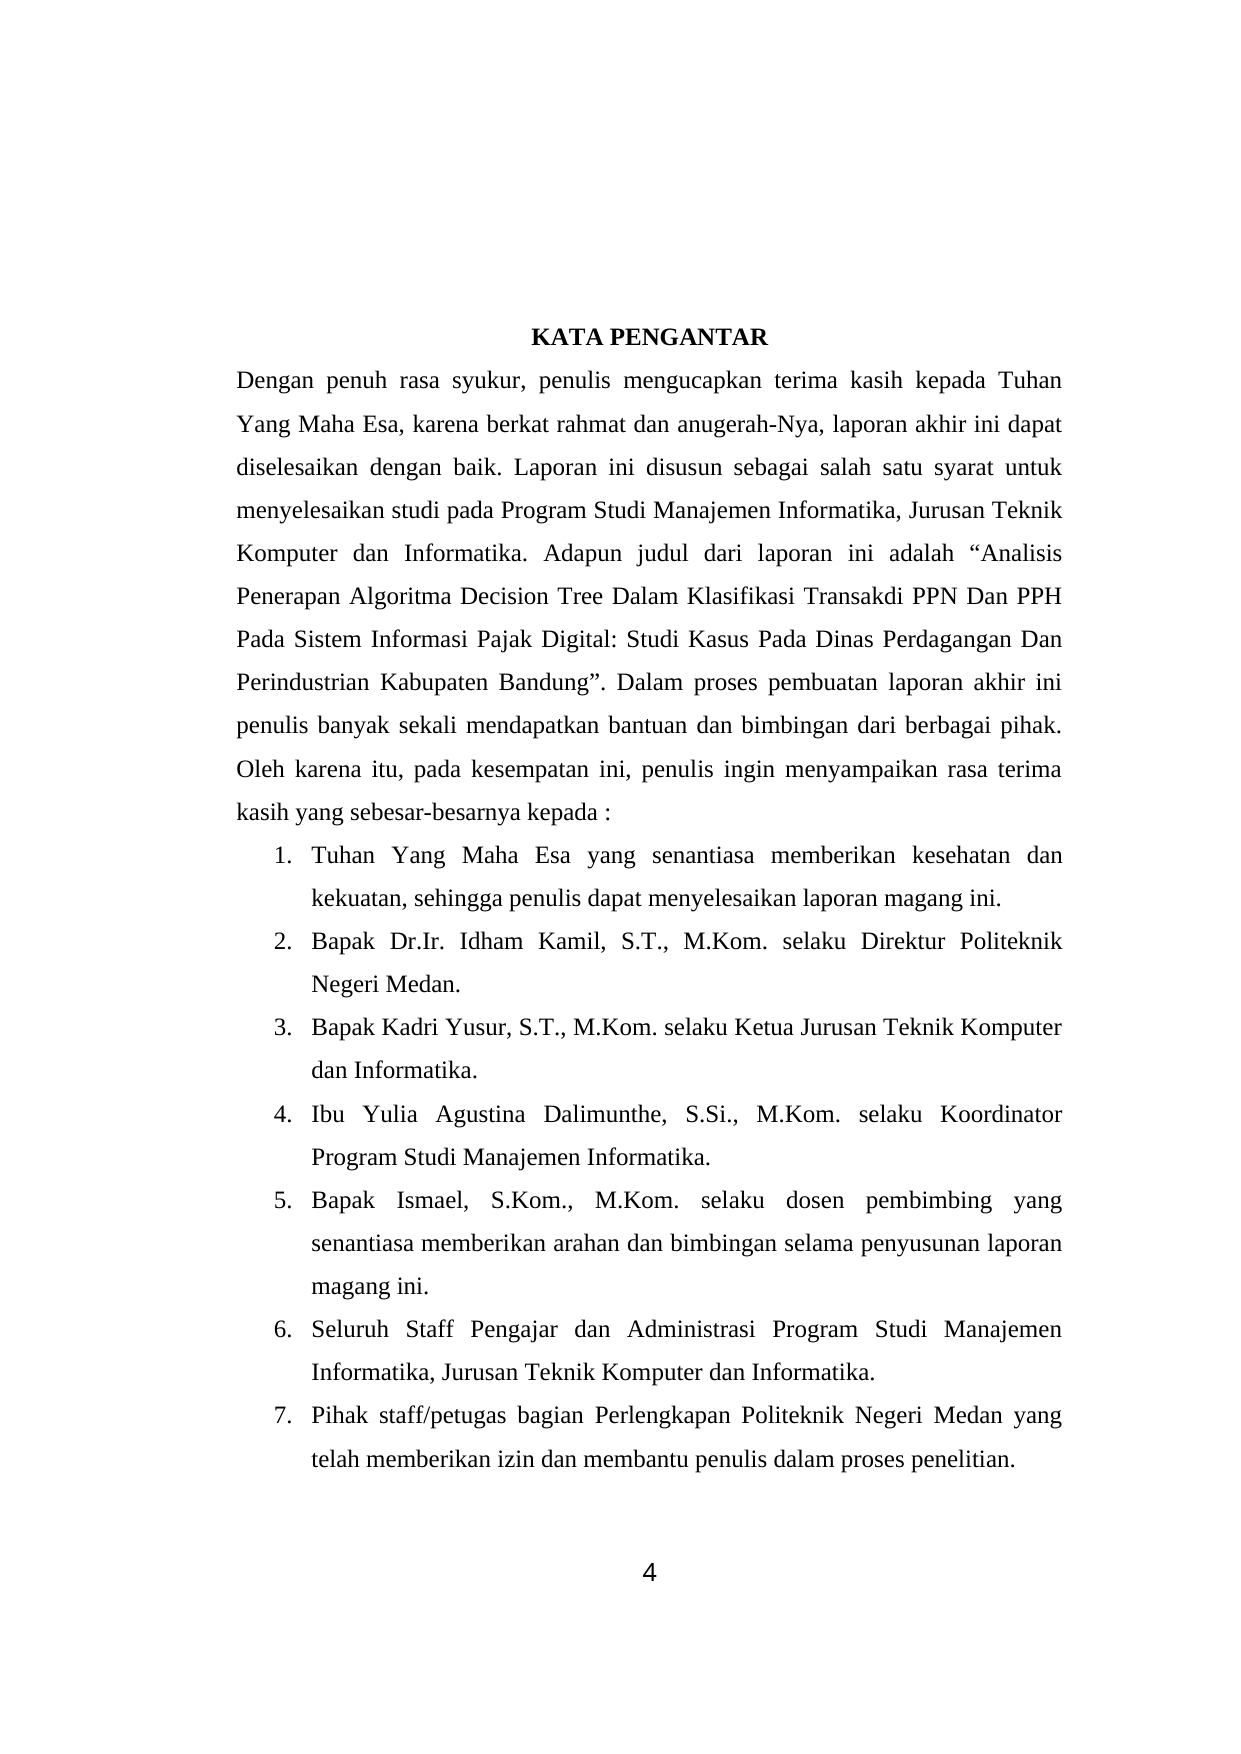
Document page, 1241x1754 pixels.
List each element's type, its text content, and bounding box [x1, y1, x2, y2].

list Seluruh Staff Pengajar dan Administrasi Program Studi Manajemen Informatika, Jurusan Teknik Komputer dan Informatika. [274, 1314, 1063, 1386]
list Bapak Ismael, S.Kom., M.Kom. selaku dosen pembimbing yang senantiasa memberikan arahan dan bimbingan selama penyusunan laporan magang ini. [274, 1185, 1063, 1300]
list Bapak Kadri Yusur, S.T., M.Kom. selaku Ketua Jurusan Teknik Komputer dan Informatika. [274, 1012, 1063, 1084]
list Ibu Yulia Agustina Dalimunthe, S.Si., M.Kom. selaku Koordinator Program Studi Manajemen Informatika. [274, 1099, 1063, 1171]
list Pihak staff/petugas bagian Perlengkapan Politeknik Negeri Medan yang telah memberikan izin dan membantu penulis dalam proses penelitian. [274, 1401, 1063, 1472]
list Tuhan Yang Maha Esa yang senantiasa memberikan kesehatan dan kekuatan, sehingga penulis dapat menyelesaikan laporan magang ini. [274, 840, 1063, 912]
text Dengan penuh rasa syukur, penulis mengucapkan terima kasih kepada Tuhan Yang Maha Esa, karena berkat rahmat dan anugerah-Nya, laporan akhir ini dapat diselesaikan dengan baik. Laporan ini disusun sebagai salah satu syarat untuk menyelesaikan studi pada Program Studi Manajemen Informatika, Jurusan Teknik Komputer dan Informatika. Adapun judul dari laporan ini adalah “Analisis Penerapan Algoritma Decision Tree Dalam Klasifikasi Transakdi PPN Dan PPH Pada Sistem Informasi Pajak Digital: Studi Kasus Pada Dinas Perdagangan Dan Perindustrian Kabupaten Bandung”. Dalam proses pembuatan laporan akhir ini penulis banyak sekali mendapatkan bantuan dan bimbingan dari berbagai pihak. Oleh karena itu, pada kesempatan ini, penulis ingin menyampaikan rasa terima kasih yang sebesar-besarnya kepada : [236, 366, 1063, 826]
subtitle KATA PENGANTAR [236, 322, 1063, 351]
list Bapak Dr.Ir. Idham Kamil, S.T., M.Kom. selaku Direktur Politeknik Negeri Medan. [274, 926, 1063, 998]
